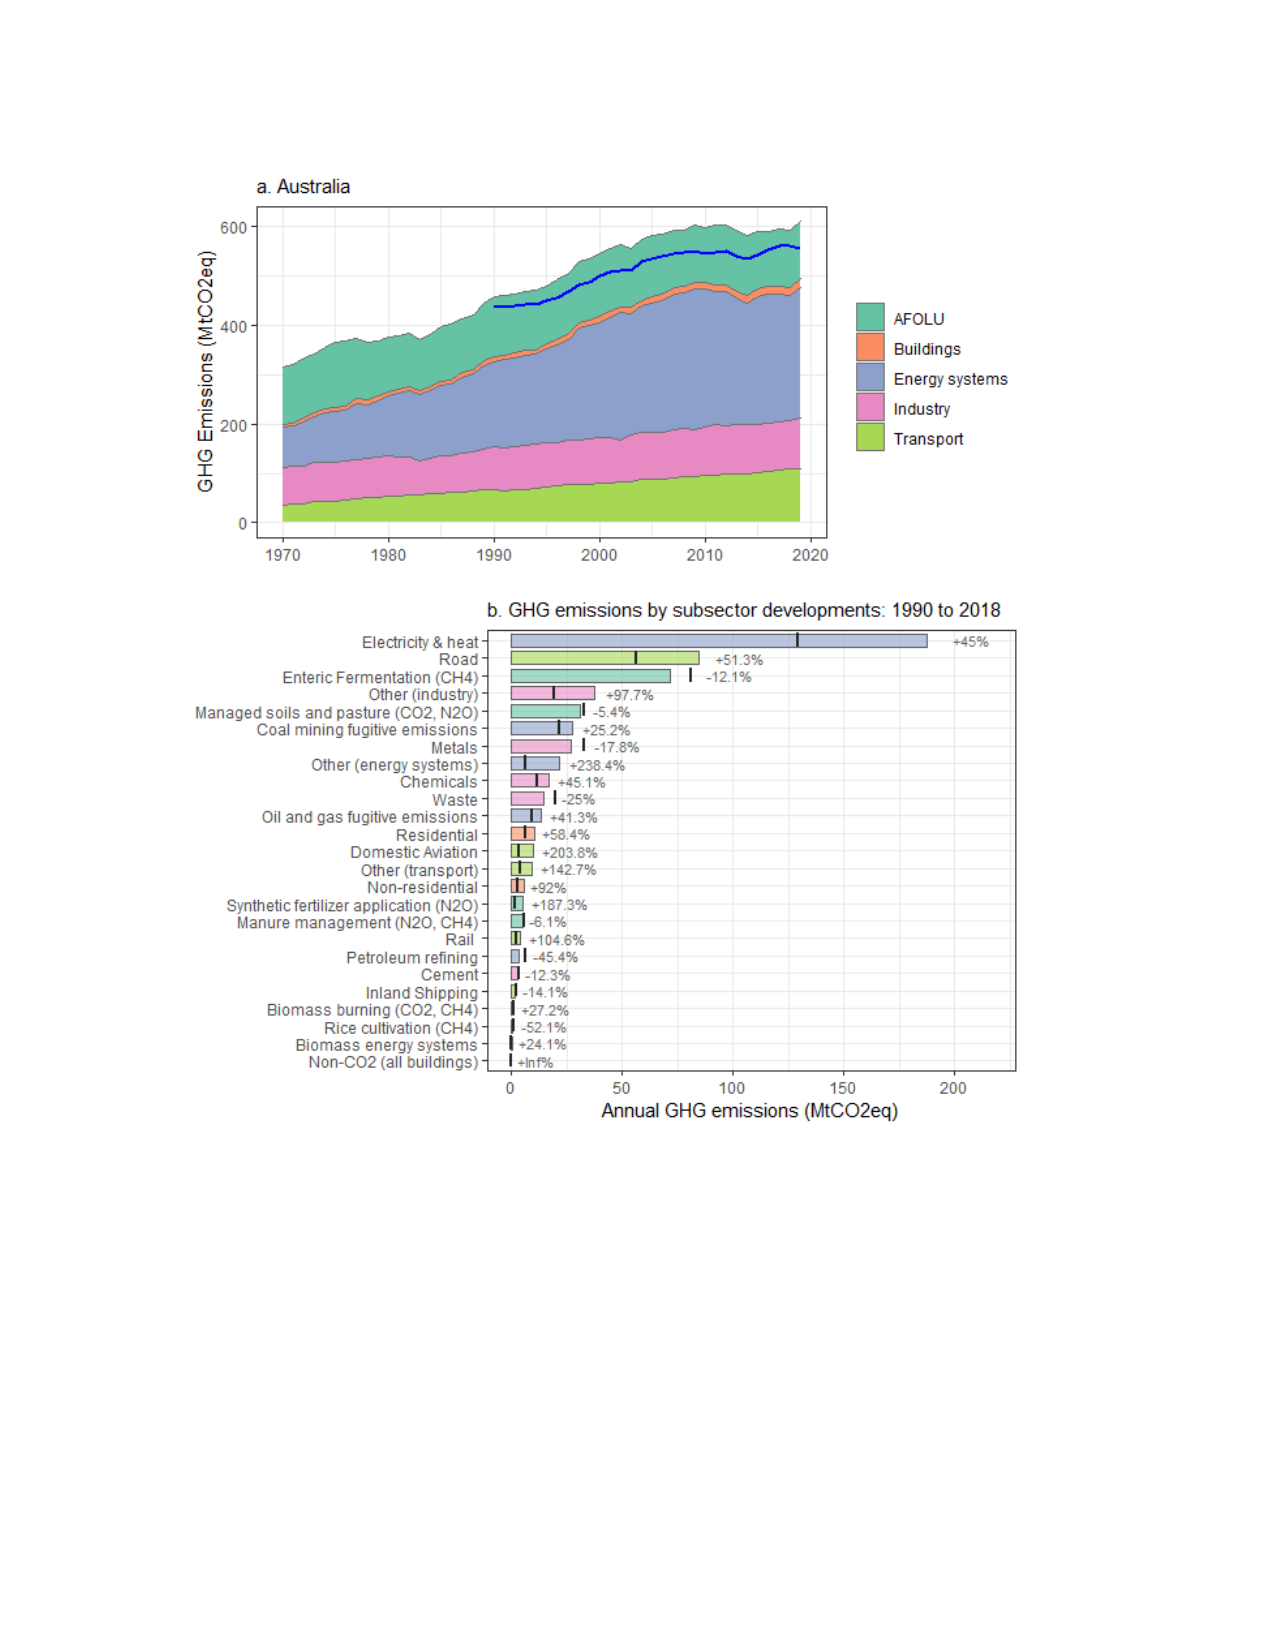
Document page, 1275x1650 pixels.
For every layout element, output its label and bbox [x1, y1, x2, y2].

picture [168, 150, 1044, 1150]
